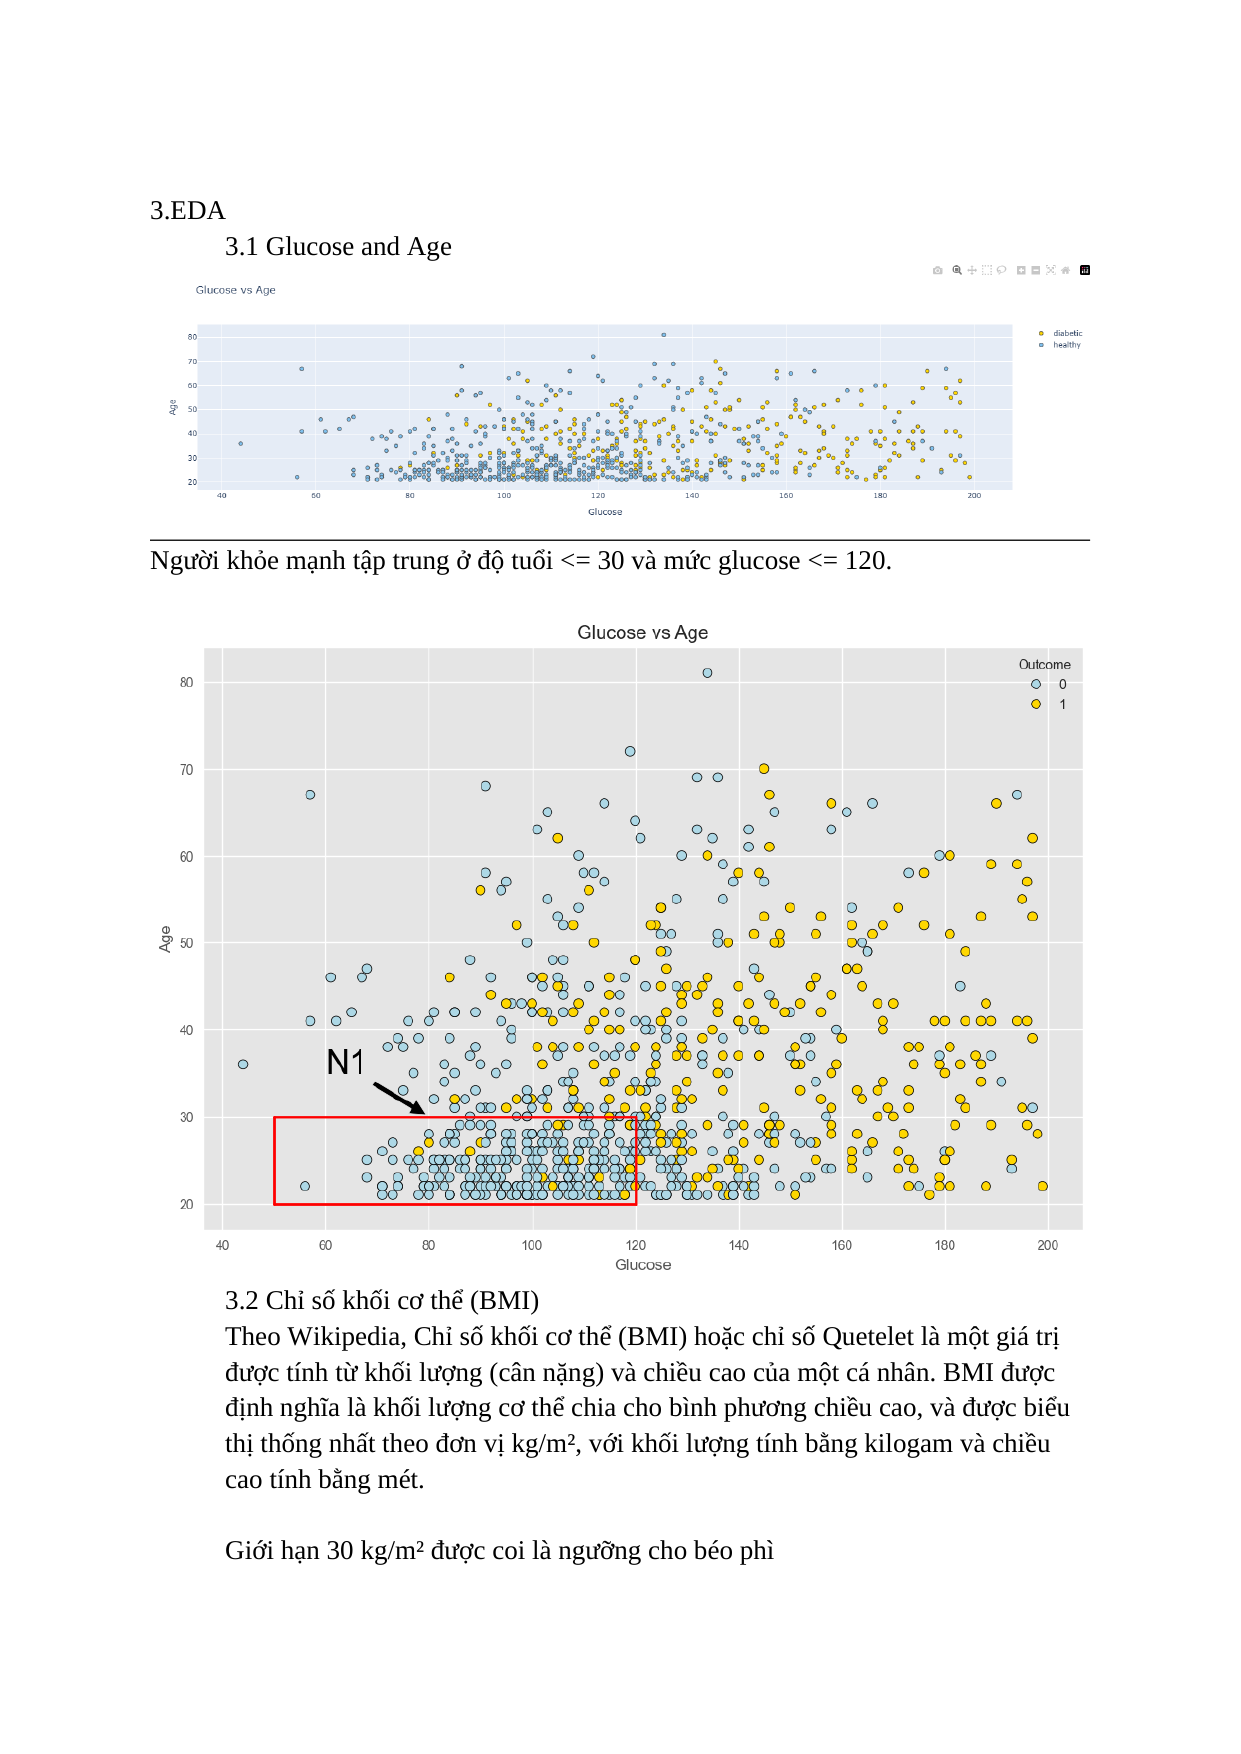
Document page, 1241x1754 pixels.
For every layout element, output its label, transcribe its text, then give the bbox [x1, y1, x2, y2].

text 3.2 Chỉ số khối cơ thể (BMI) [150, 1284, 1090, 1315]
text Giới hạn 30 kg/m² được coi là ngưỡng cho béo phì [225, 1534, 1090, 1566]
picture [150, 265, 1091, 541]
text Người khỏe mạnh tập trung ở độ tuổi <= 30 và mức glucose <= 120. [150, 544, 1090, 576]
text 3.1 Glucose and Age [150, 230, 1090, 261]
text 3.EDA [150, 194, 1090, 225]
picture [150, 615, 1091, 1281]
text Theo Wikipedia, Chỉ số khối cơ thể (BMI) hoặc chỉ số Quetelet là một giá trị được tính từ khối lượng (cân nặng) và chiều cao của một cá nhân. BMI được định nghĩa là khối lượng cơ thể chia cho bình phương chiều cao, và được biểu thị thống nhất theo đơn vị kg/m², với khối lượng tính bằng kilogam và chiều cao tính bằng mét. [225, 1320, 1090, 1494]
